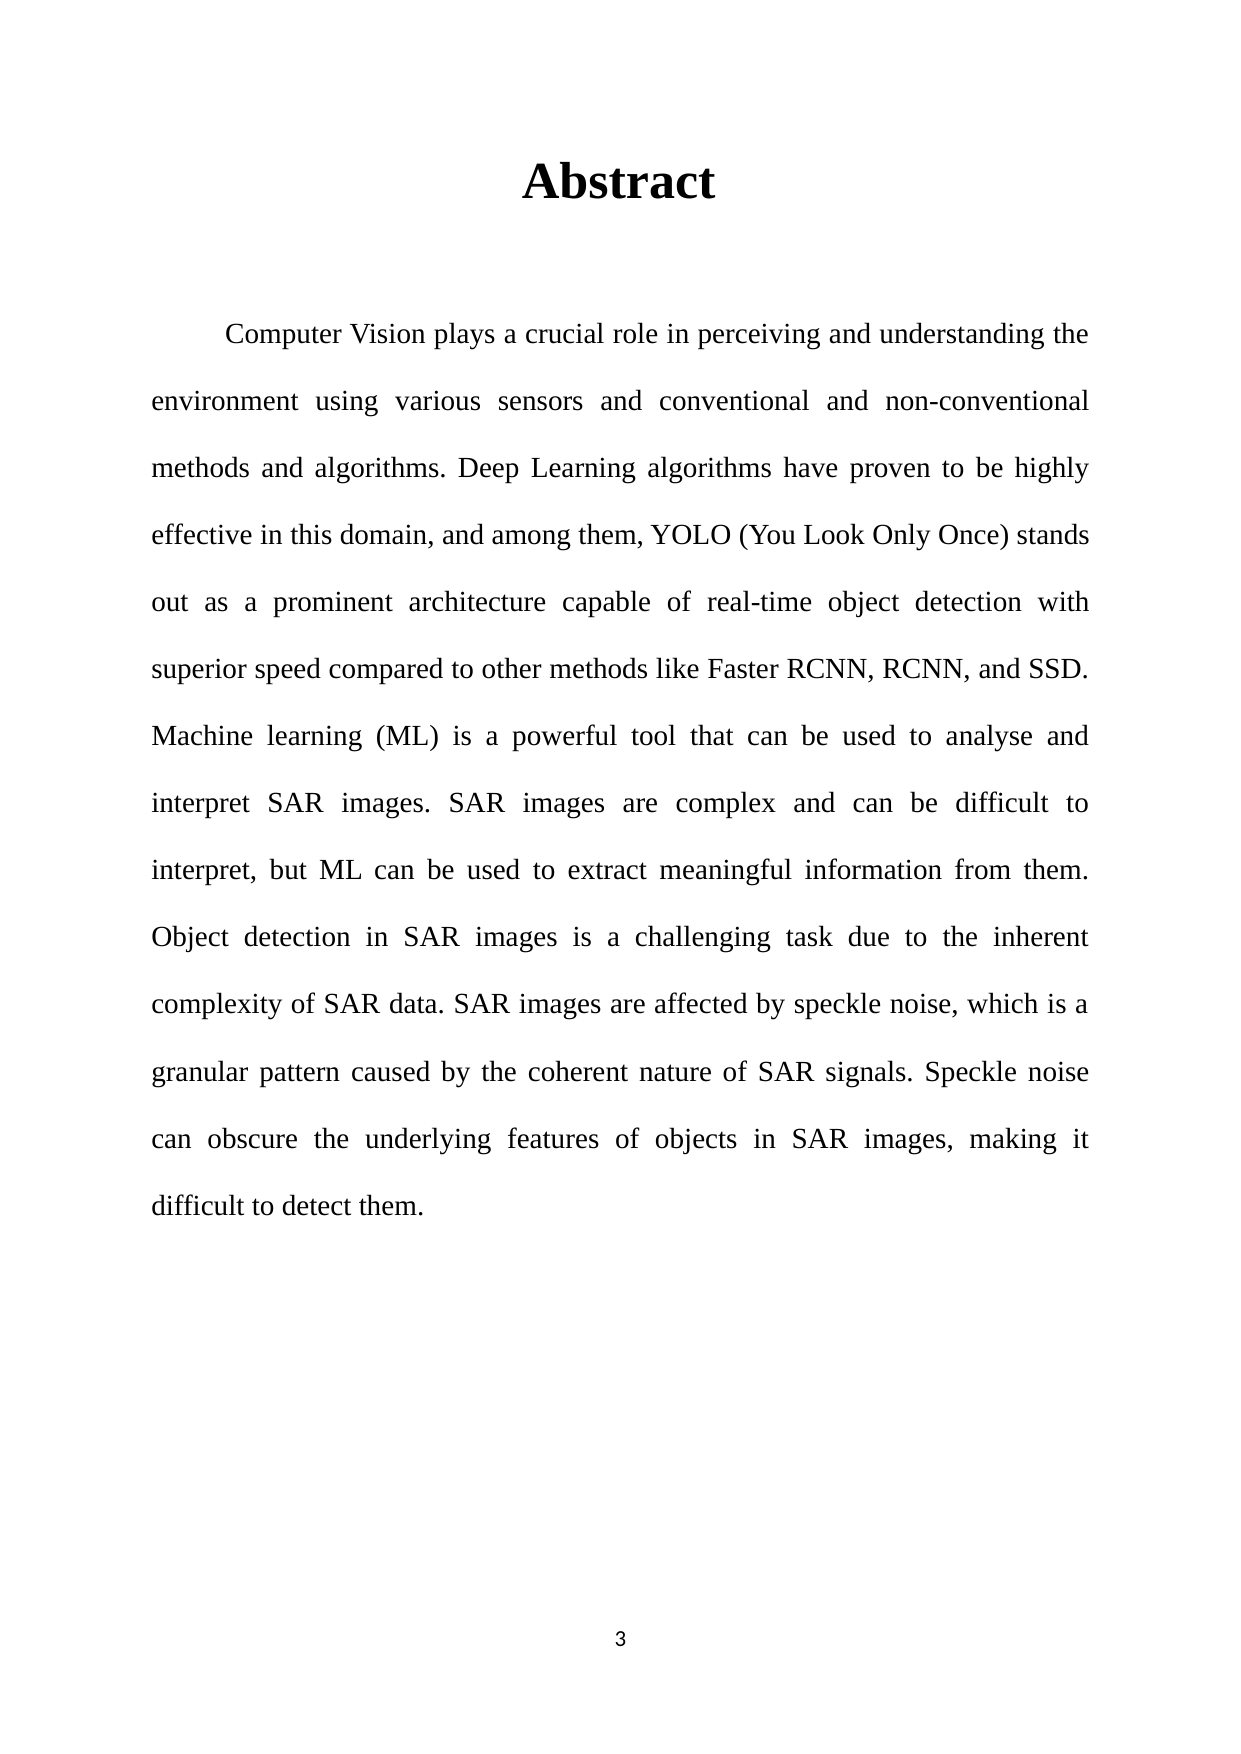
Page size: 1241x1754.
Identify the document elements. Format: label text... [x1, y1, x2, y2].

subtitle Abstract [150, 150, 1087, 210]
text Computer Vision plays a crucial role in perceiving and understanding the environment using various sensors and conventional and non-conventional methods and algorithms. Deep Learning algorithms have proven to be highly effective in this domain, and among them, YOLO (You Look Only Once) stands out as a prominent architecture capable of real-time object detection with superior speed compared to other methods like Faster RCNN, RCNN, and SSD. Machine learning (ML) is a powerful tool that can be used to analyse and interpret SAR images. SAR images are complex and can be difficult to interpret, but ML can be used to extract meaningful information from them. Object detection in SAR images is a challenging task due to the inherent complexity of SAR data. SAR images are affected by speckle noise, which is a granular pattern caused by the coherent nature of SAR signals. Speckle noise can obscure the underlying features of objects in SAR images, making it difficult to detect them. [151, 316, 1090, 1221]
